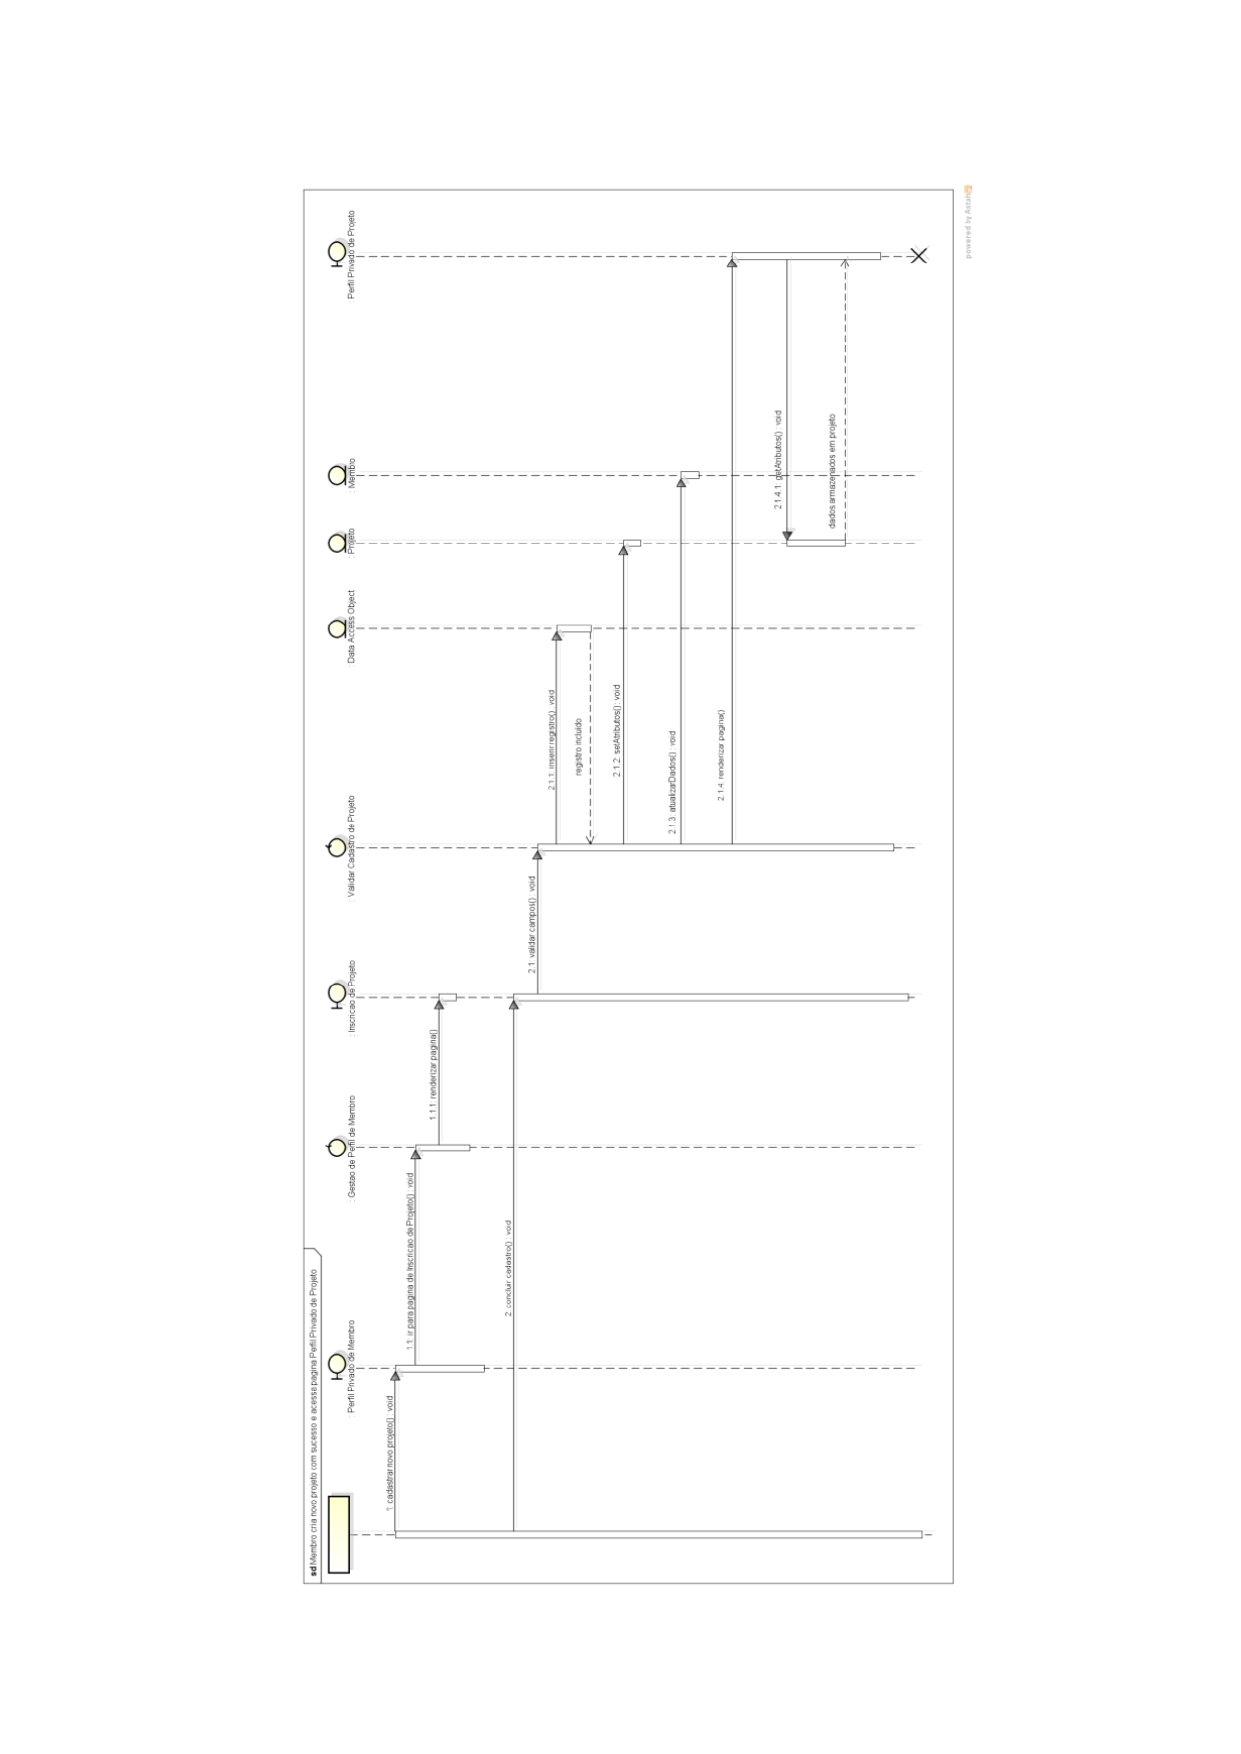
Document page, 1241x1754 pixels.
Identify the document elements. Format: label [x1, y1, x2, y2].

picture [297, 184, 973, 1589]
